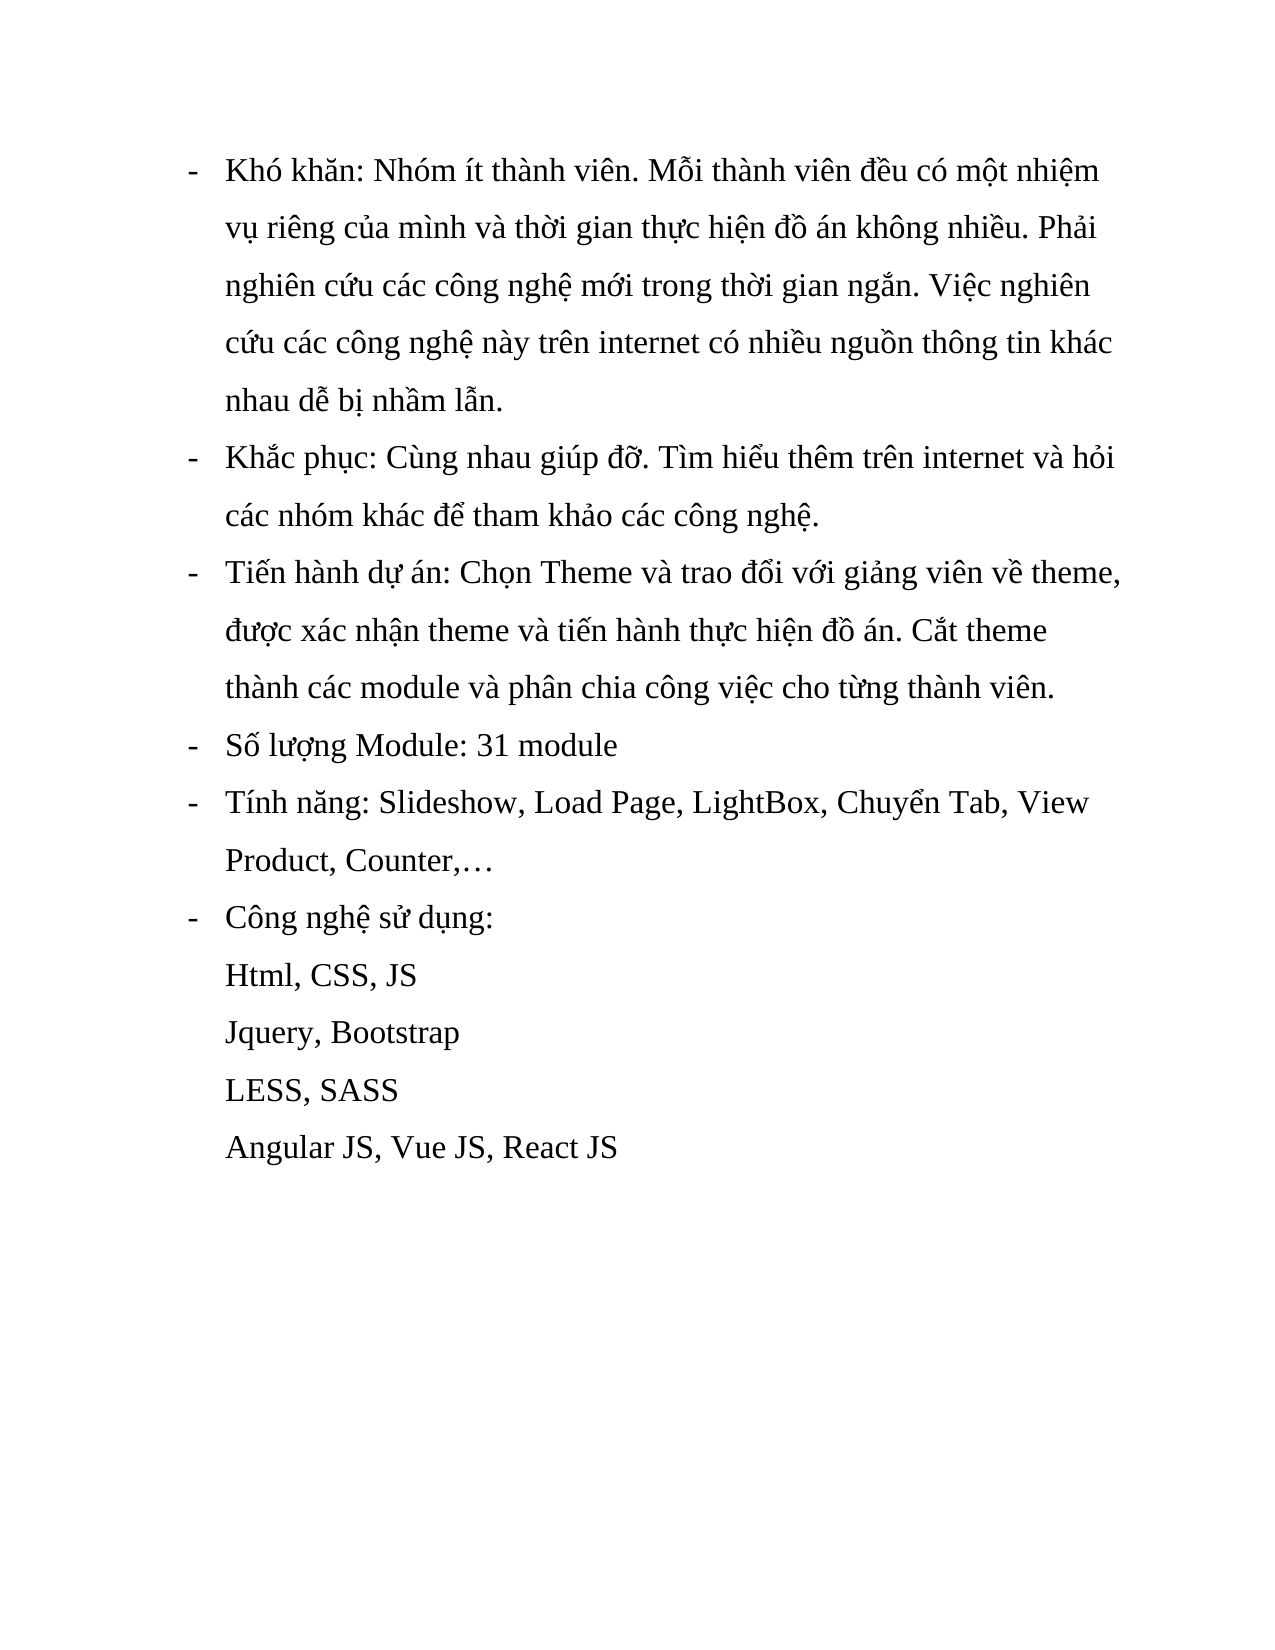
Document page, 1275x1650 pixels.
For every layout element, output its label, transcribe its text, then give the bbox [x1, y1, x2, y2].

list Jquery, Bootstrap [225, 1012, 1125, 1051]
list LESS, SASS [225, 1070, 1125, 1108]
list Khắc phục: Cùng nhau giúp đỡ. Tìm hiểu thêm trên internet và hỏi các nhóm khác để tham khảo các công nghệ. [187, 437, 1125, 533]
list Công nghệ sử dụng: [187, 897, 1125, 936]
list Số lượng Module: 31 module [187, 725, 1125, 763]
list Html, CSS, JS [225, 955, 1125, 993]
list Angular JS, Vue JS, React JS [225, 1127, 1125, 1166]
list Tiến hành dự án: Chọn Theme và trao đổi với giảng viên về theme, được xác nhận theme và tiến hành thực hiện đồ án. Cắt theme thành các module và phân chia công việc cho từng thành viên. [187, 552, 1125, 706]
list Khó khăn: Nhóm ít thành viên. Mỗi thành viên đều có một nhiệm vụ riêng của mình và thời gian thực hiện đồ án không nhiều. Phải nghiên cứu các công nghệ mới trong thời gian ngắn. Việc nghiên cứu các công nghệ này trên internet có nhiều nguồn thông tin khác nhau dễ bị nhầm lẫn. [187, 150, 1125, 418]
list Tính năng: Slideshow, Load Page, LightBox, Chuyển Tab, View Product, Counter,… [187, 782, 1125, 878]
